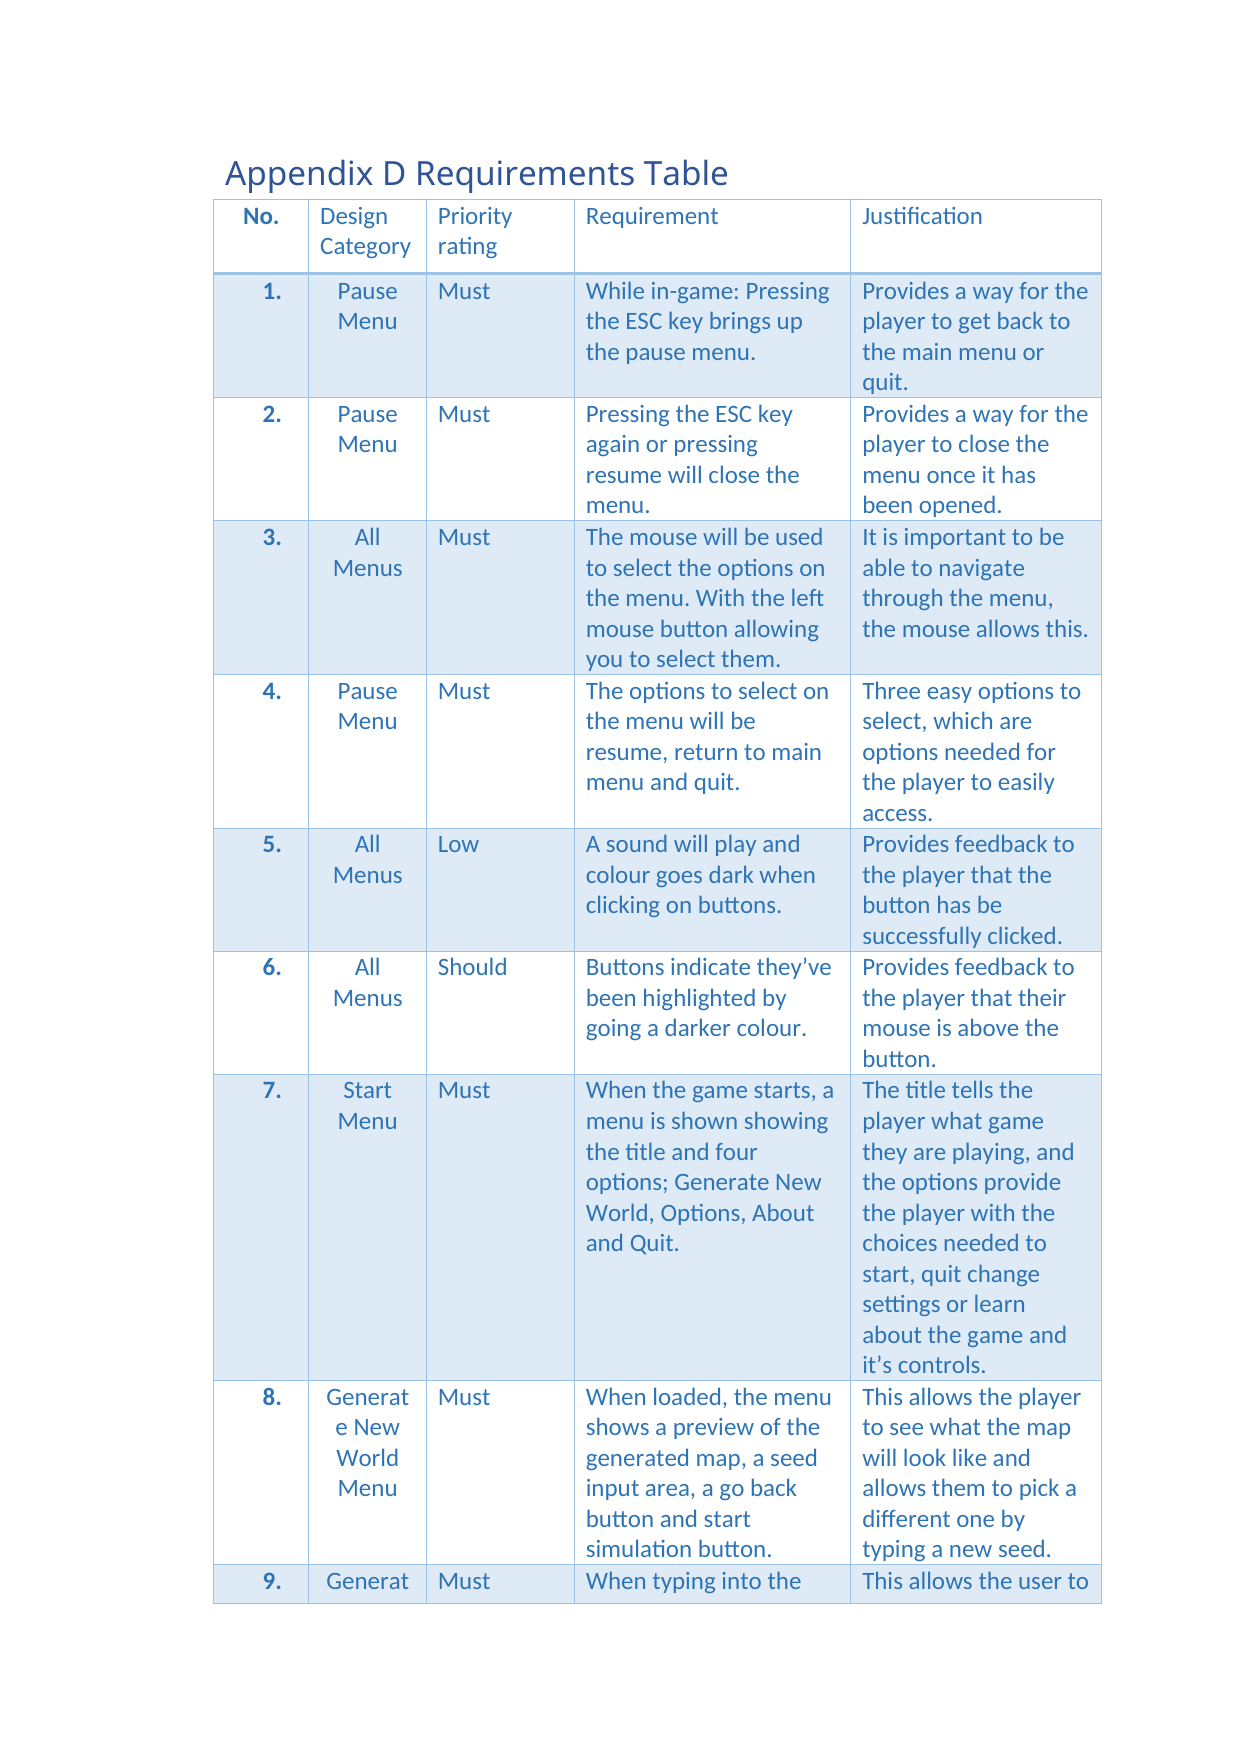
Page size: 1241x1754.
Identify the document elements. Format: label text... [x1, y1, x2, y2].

table_header No. [214, 200, 308, 272]
table_header Priority rating [427, 200, 574, 272]
table_cell Pause Menu [309, 675, 426, 827]
table_cell [214, 275, 308, 397]
table_cell Provides feedback to the player that the button has be successfully clicked. [851, 829, 1101, 951]
table_cell Low [427, 829, 574, 951]
table_cell Buttons indicate they’ve been highlighted by going a darker colour. [575, 952, 850, 1074]
table_cell Must [427, 675, 574, 827]
table_cell [214, 1565, 308, 1603]
table_cell This allows the user to know that this will be the map generated from the seed. [851, 1565, 1101, 1603]
table_cell [214, 1381, 308, 1564]
table_cell The options to select on the menu will be resume, return to main menu and quit. [575, 675, 850, 827]
table_cell When loaded, the menu shows a preview of the generated map, a seed input area, a go back button and start simulation button. [575, 1381, 850, 1564]
table_cell Generate New World Menu [309, 1565, 426, 1603]
table_cell Pause Menu [309, 275, 426, 397]
table_cell The mouse will be used to select the options on the menu. With the left mouse button allowing you to select them. [575, 521, 850, 674]
table_cell All Menus [309, 952, 426, 1074]
table_cell [214, 398, 308, 520]
table_cell Must [427, 1075, 574, 1380]
table_cell A sound will play and colour goes dark when clicking on buttons. [575, 829, 850, 951]
table_cell It is important to be able to navigate through the menu, the mouse allows this. [851, 521, 1101, 674]
table_cell Must [427, 1565, 574, 1603]
table_cell [214, 952, 308, 1074]
table_cell Must [427, 275, 574, 397]
table_header Design Category [309, 200, 426, 272]
table_cell This allows the player to see what the map will look like and allows them to pick a different one by typing a new seed. [851, 1381, 1101, 1564]
table_cell Provides a way for the player to close the menu once it has been opened. [851, 398, 1101, 520]
table_cell Must [427, 398, 574, 520]
table_cell Pause Menu [309, 398, 426, 520]
table_cell [214, 675, 308, 827]
table_cell While in-game: Pressing the ESC key brings up the pause menu. [575, 275, 850, 397]
table_cell Must [427, 1381, 574, 1564]
table_cell Must [427, 521, 574, 674]
table_cell [214, 521, 308, 674]
table_cell Generate New World Menu [309, 1381, 426, 1564]
table_cell The title tells the player what game they are playing, and the options provide the player with the choices needed to start, quit change settings or learn about the game and it’s controls. [851, 1075, 1101, 1380]
table_header Justification [851, 200, 1101, 272]
table_cell Three easy options to select, which are options needed for the player to easily access. [851, 675, 1101, 827]
table_cell All Menus [309, 829, 426, 951]
table_header Requirement [575, 200, 850, 272]
table_cell [214, 829, 308, 951]
table_cell All Menus [309, 521, 426, 674]
table_cell Start Menu [309, 1075, 426, 1380]
table_cell When typing into the seed input box you need to press generate to see the new map. [575, 1565, 850, 1603]
table_cell Pressing the ESC key again or pressing resume will close the menu. [575, 398, 850, 520]
table_cell Provides feedback to the player that their mouse is above the button. [851, 952, 1101, 1074]
table_cell When the game starts, a menu is shown showing the title and four options; Generate New World, Options, About and Quit. [575, 1075, 850, 1380]
table_cell Provides a way for the player to get back to the main menu or quit. [851, 275, 1101, 397]
table_cell [214, 1075, 308, 1380]
subtitle Appendix D Requirements Table [225, 150, 1090, 195]
table_cell Should [427, 952, 574, 1074]
